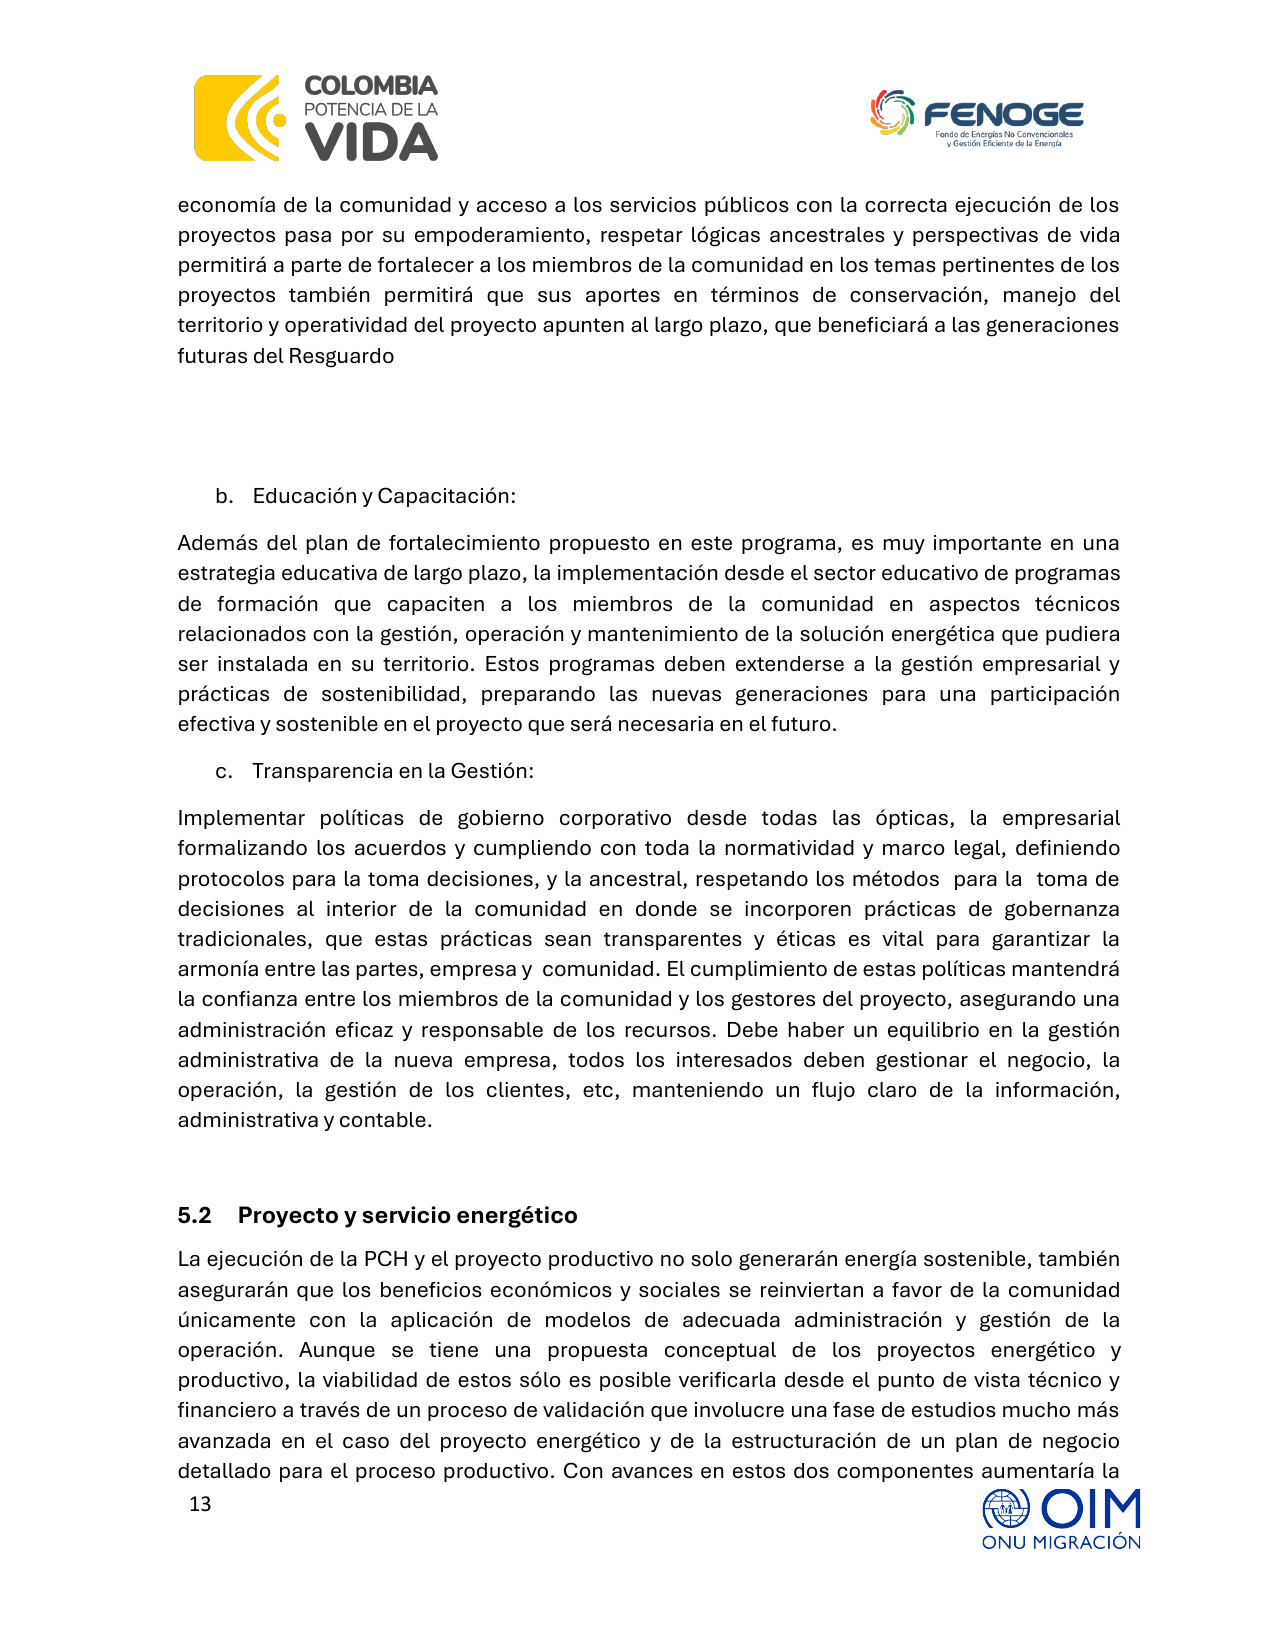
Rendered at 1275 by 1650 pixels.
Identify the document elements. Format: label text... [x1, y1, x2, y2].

picture [982, 1489, 1141, 1549]
list Educación y Capacitación: [215, 482, 1122, 510]
list Transparencia en la Gestión: [215, 757, 1122, 785]
picture [188, 73, 444, 163]
text Además del plan de fortalecimiento propuesto en este programa, es muy importante en una estrategia educativa de largo plazo, la implementación desde el sector educativo de programas de formación que capaciten a los miembros de la comunidad en aspectos técnicos relacionados con la gestión, operación y mantenimiento de la solución energética que pudiera ser instalada en su territorio. Estos programas deben extenderse a la gestión empresarial y prácticas de sostenibilidad, preparando las nuevas generaciones para una participación efectiva y sostenible en el proyecto que será necesaria en el futuro. [177, 529, 1122, 738]
picture [869, 88, 1086, 148]
subtitle Proyecto y servicio energético [177, 1200, 1122, 1230]
text Implementar políticas de gobierno corporativo desde todas las ópticas, la empresarial formalizando los acuerdos y cumpliendo con toda la normatividad y marco legal, definiendo protocolos para la toma decisiones, y la ancestral, respetando los métodos para la toma de decisiones al interior de la comunidad en donde se incorporen prácticas de gobernanza tradicionales, que estas prácticas sean transparentes y éticas es vital para garantizar la armonía entre las partes, empresa y comunidad. El cumplimiento de estas políticas mantendrá la confianza entre los miembros de la comunidad y los gestores del proyecto, asegurando una administración eficaz y responsable de los recursos. Debe haber un equilibrio en la gestión administrativa de la nueva empresa, todos los interesados deben gestionar el negocio, la operación, la gestión de los clientes, etc, manteniendo un flujo claro de la información, administrativa y contable. [177, 804, 1122, 1134]
